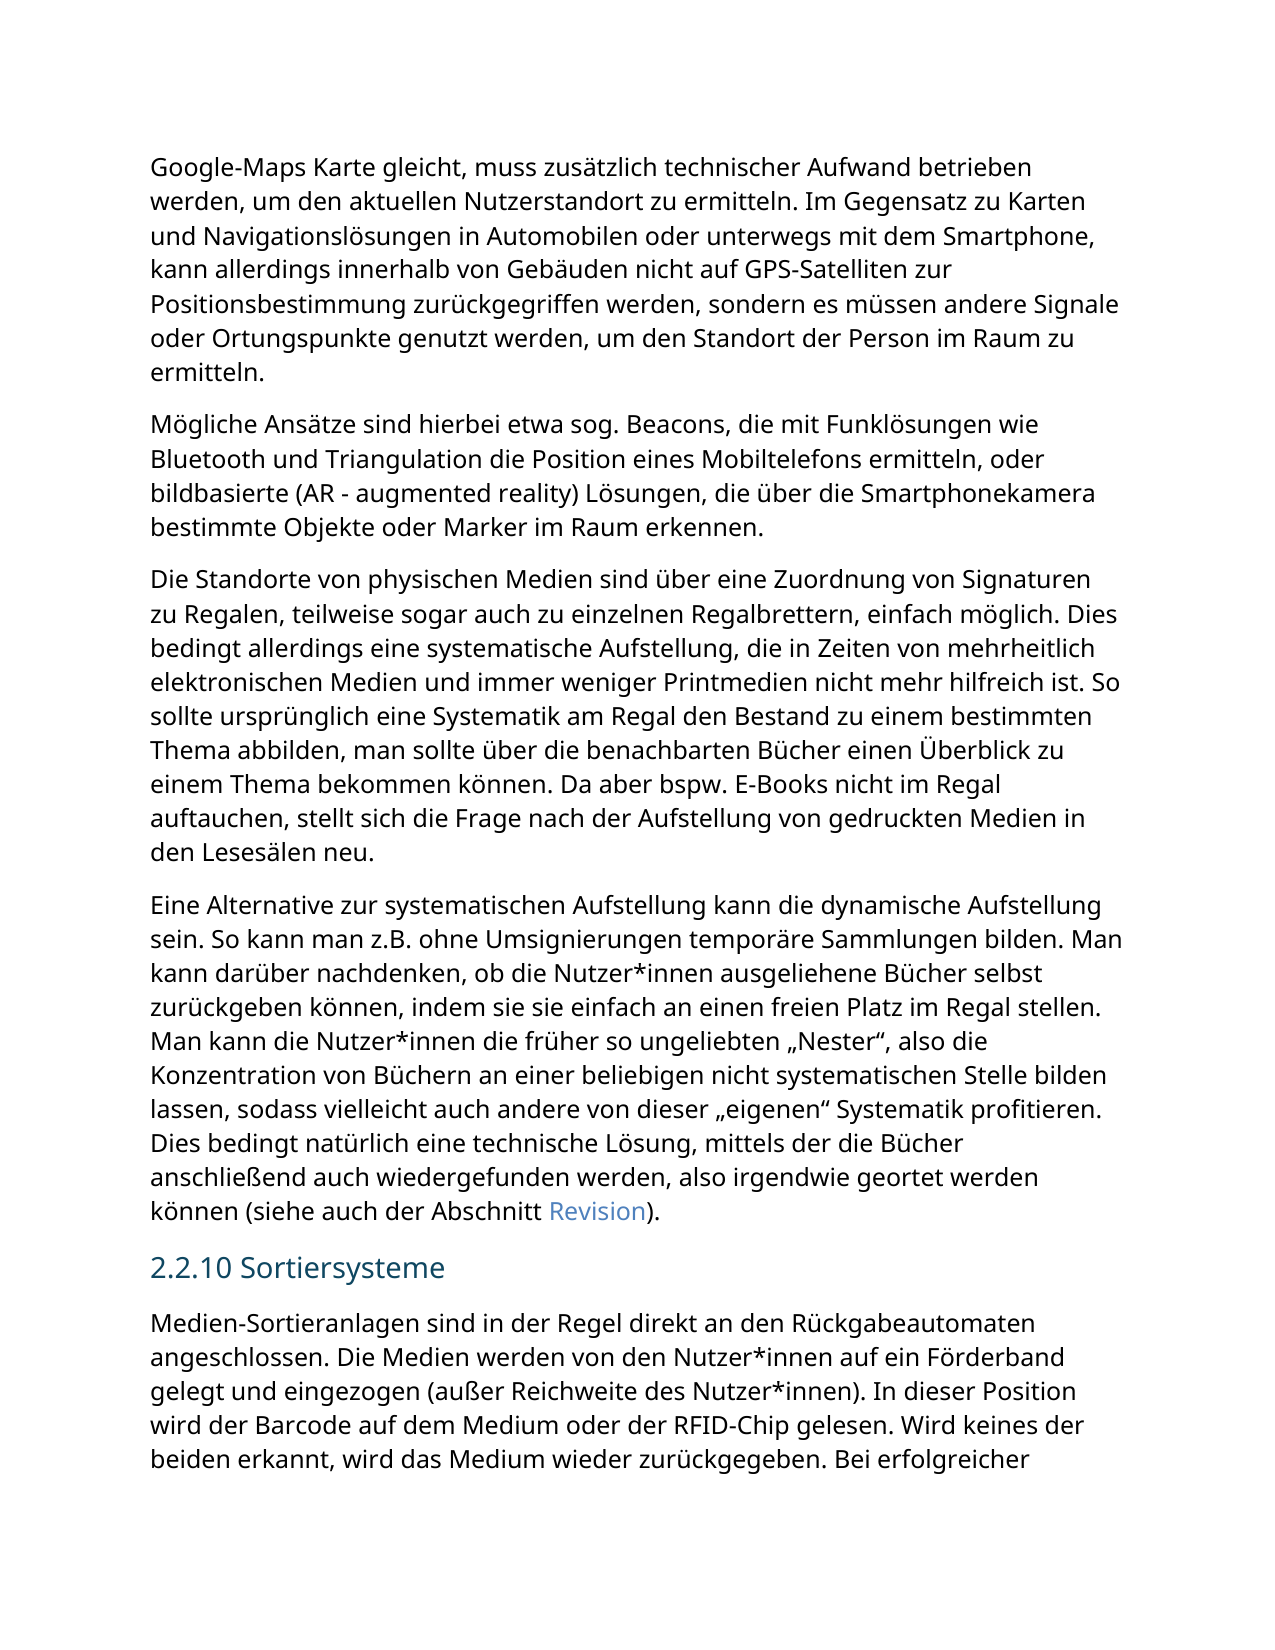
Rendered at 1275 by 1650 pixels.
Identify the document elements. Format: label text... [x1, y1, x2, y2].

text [150, 1305, 1125, 1476]
text Mögliche Ansätze sind hierbei etwa sog. Beacons, die mit Funklösungen wie Bluetooth und Triangulation die Position eines Mobiltelefons ermitteln, oder bildbasierte (AR - augmented reality) Lösungen, die über die Smartphonekamera bestimmte Objekte oder Marker im Raum erkennen. [150, 407, 1125, 543]
text Eine Alternative zur systematischen Aufstellung kann die dynamische Aufstellung sein. So kann man z.B. ohne Umsignierungen temporäre Sammlungen bilden. Man kann darüber nachdenken, ob die Nutzer*innen ausgeliehene Bücher selbst zurückgeben können, indem sie sie einfach an einen freien Platz im Regal stellen. Man kann die Nutzer*innen die früher so ungeliebten „Nester“, also die Konzentration von Büchern an einer beliebigen nicht systematischen Stelle bilden lassen, sodass vielleicht auch andere von dieser „eigenen“ Systematik profitieren. Dies bedingt natürlich eine technische Lösung, mittels der die Bücher anschließend auch wiedergefunden werden, also irgendwie geortet werden können (siehe auch der Abschnitt Revision). [150, 887, 1125, 1228]
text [150, 150, 1125, 388]
subtitle 2.2.10 Sortiersysteme [150, 1247, 1125, 1287]
text Die Standorte von physischen Medien sind über eine Zuordnung von Signaturen zu Regalen, teilweise sogar auch zu einzelnen Regalbrettern, einfach möglich. Dies bedingt allerdings eine systematische Aufstellung, die in Zeiten von mehrheitlich elektronischen Medien und immer weniger Printmedien nicht mehr hilfreich ist. So sollte ursprünglich eine Systematik am Regal den Bestand zu einem bestimmten Thema abbilden, man sollte über die benachbarten Bücher einen Überblick zu einem Thema bekommen können. Da aber bspw. E-Books nicht im Regal auftauchen, stellt sich die Frage nach der Aufstellung von gedruckten Medien in den Lesesälen neu. [150, 562, 1125, 869]
